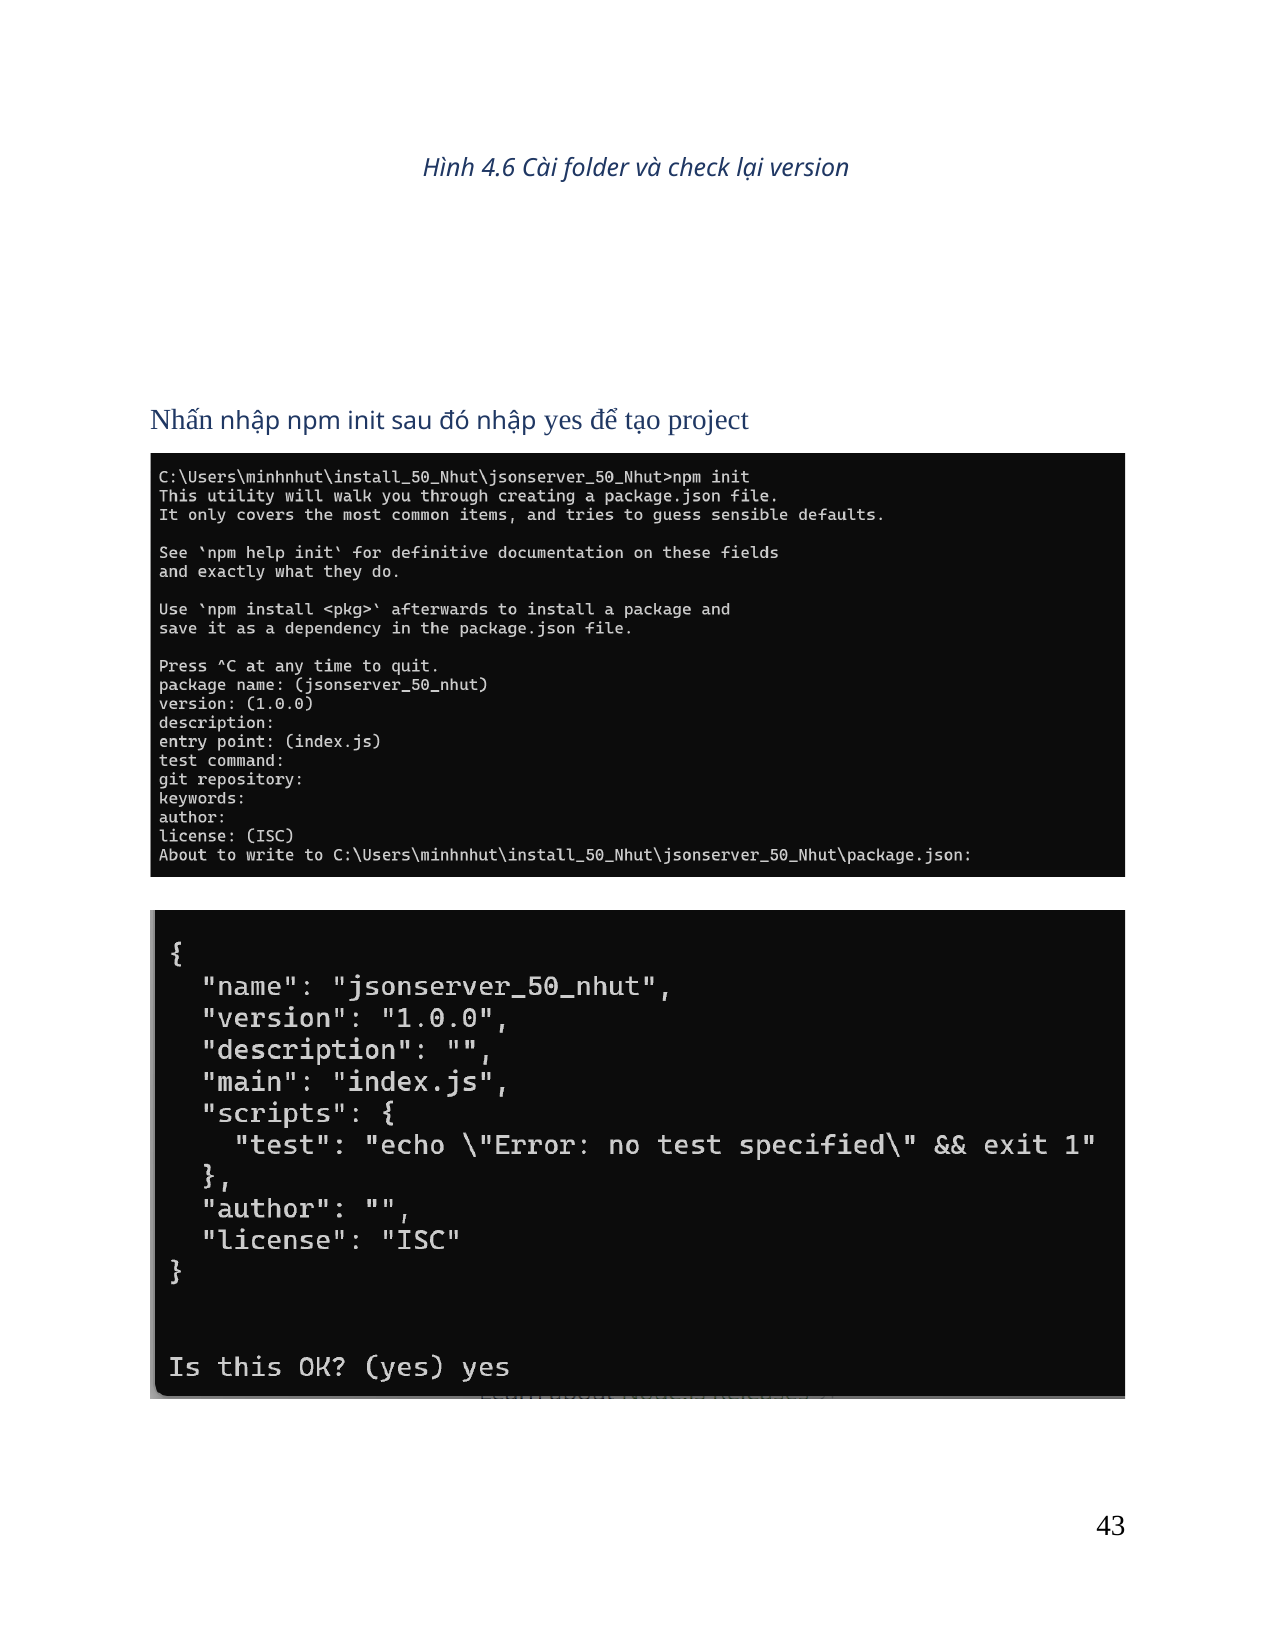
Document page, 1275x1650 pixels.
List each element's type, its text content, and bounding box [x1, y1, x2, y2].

subtitle Hình 4.6 Cài folder và check lại version [150, 150, 1125, 184]
picture [150, 910, 1125, 1399]
subtitle Nhấn nhập npm init sau đó nhập yes để tạo project [150, 402, 1125, 437]
picture [150, 453, 1125, 877]
